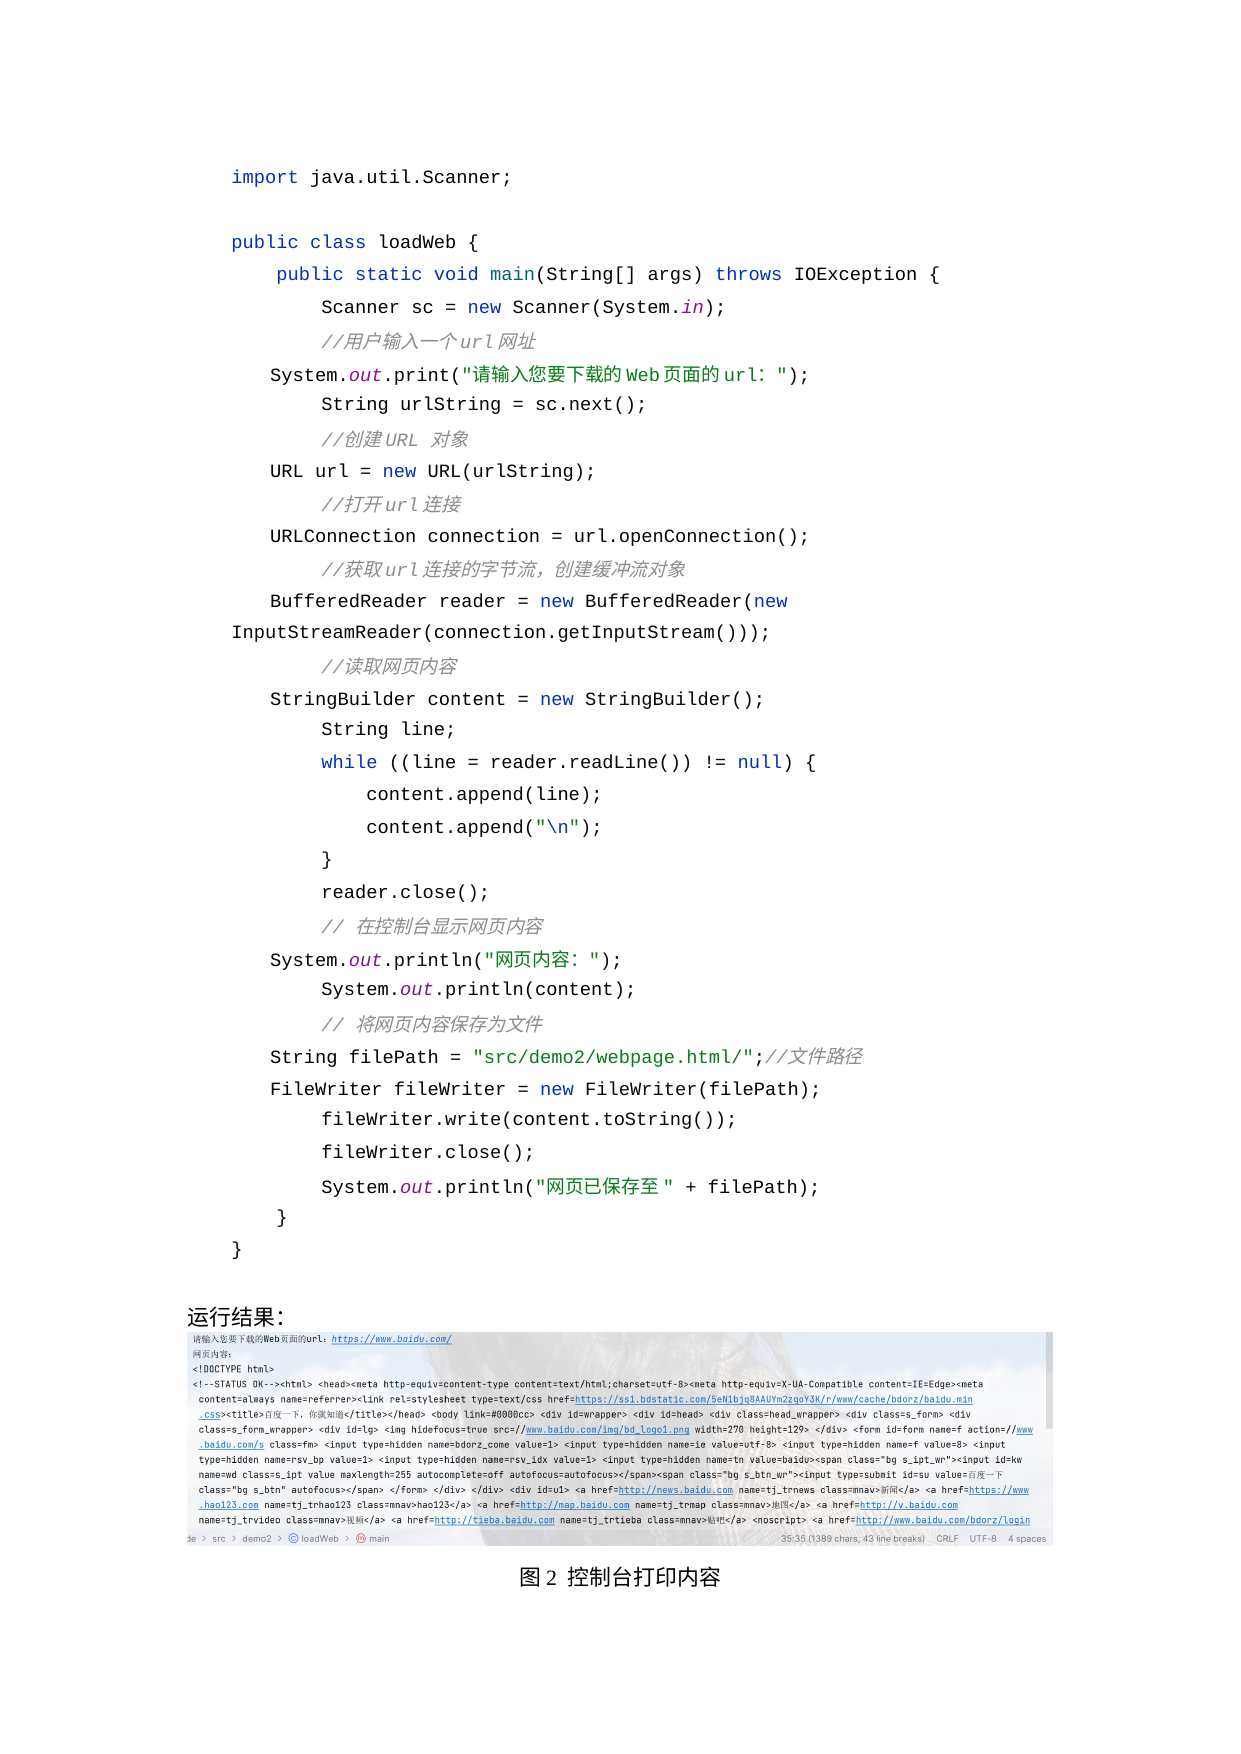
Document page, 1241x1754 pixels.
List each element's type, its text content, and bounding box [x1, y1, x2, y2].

picture [187, 1332, 1054, 1546]
text 运行结果： [187, 1299, 1053, 1332]
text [231, 162, 1053, 1267]
text 图2 控制台打印内容 [187, 1559, 1053, 1592]
